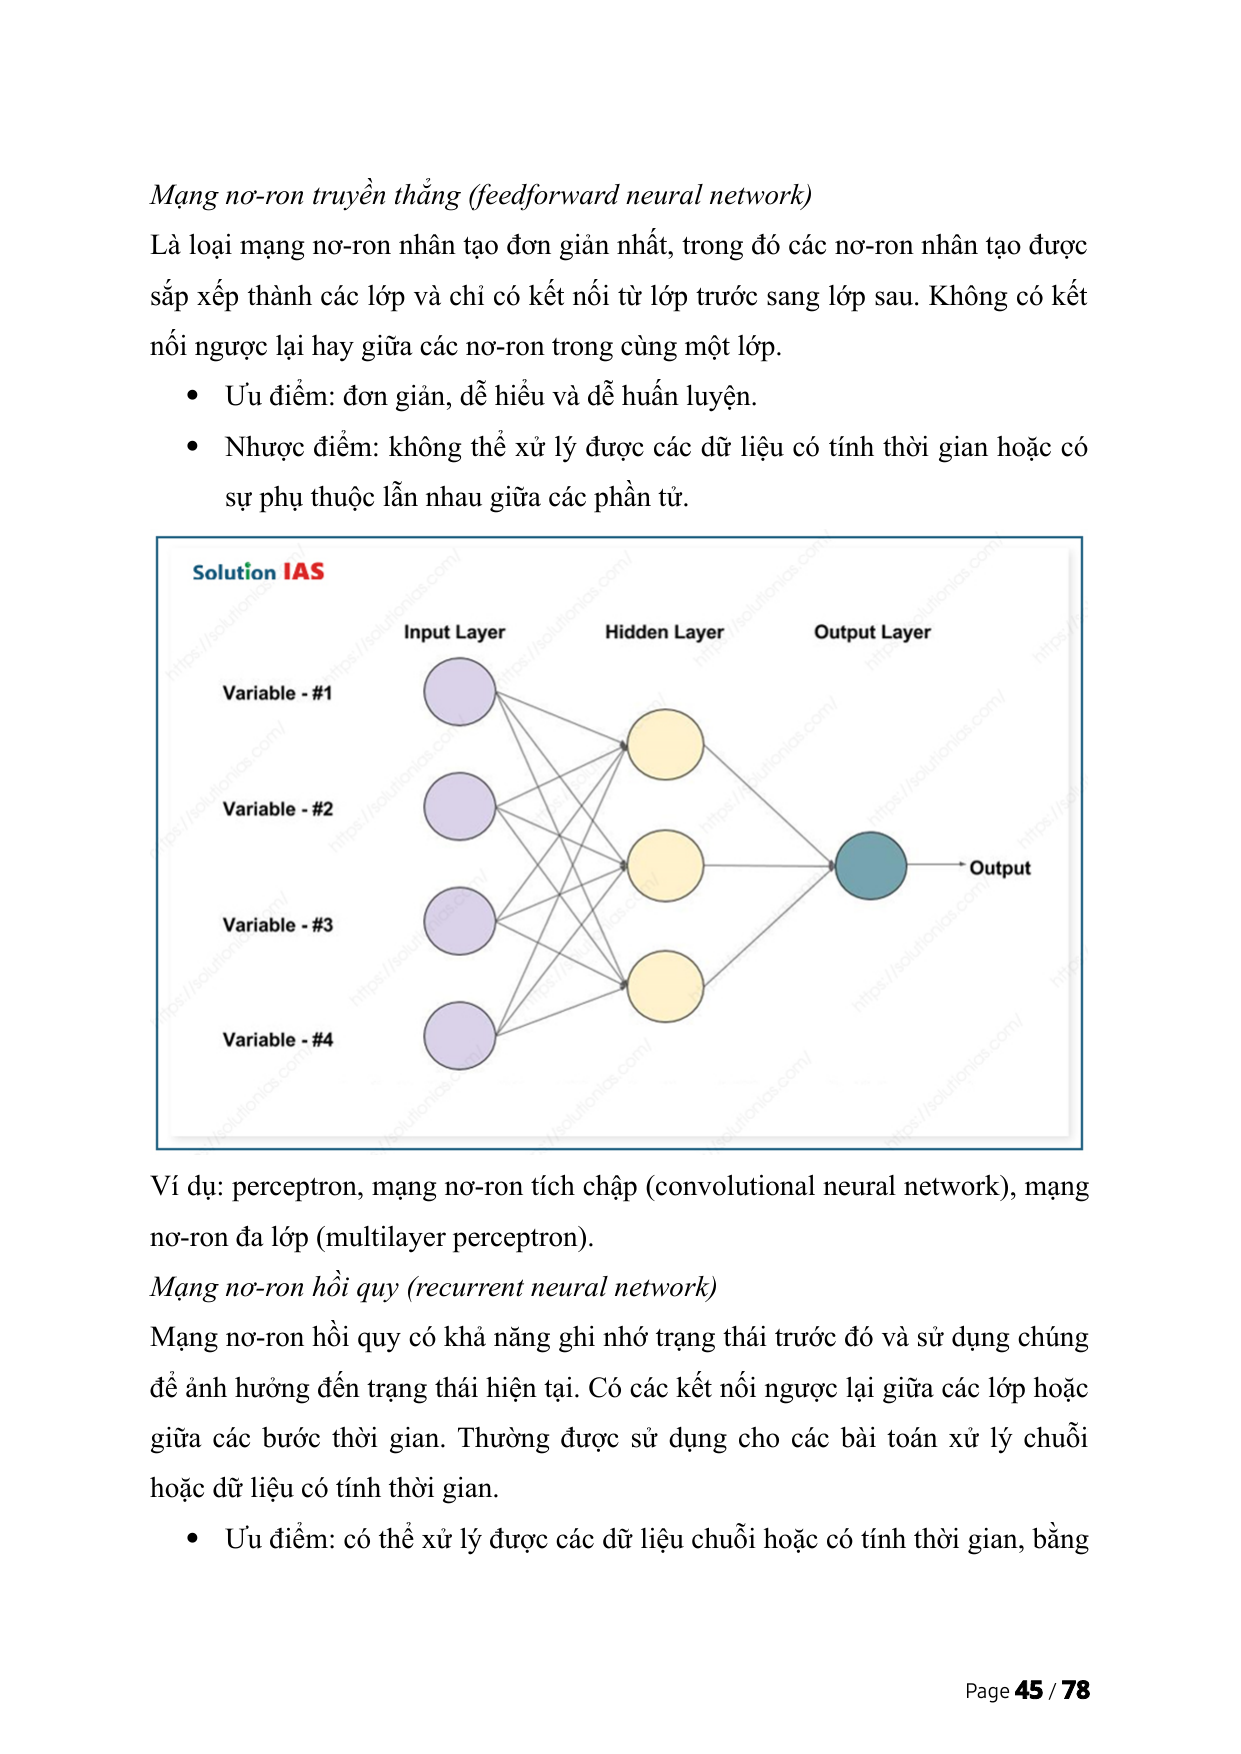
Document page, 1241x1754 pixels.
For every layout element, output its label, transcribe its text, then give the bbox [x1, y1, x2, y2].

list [187, 1521, 1090, 1554]
text Mạng nơ-ron hồi quy có khả năng ghi nhớ trạng thái trước đó và sử dụng chúng để ảnh hưởng đến trạng thái hiện tại. Có các kết nối ngược lại giữa các lớp hoặc giữa các bước thời gian. Thường được sử dụng cho các bài toán xử lý chuỗi hoặc dữ liệu có tính thời gian. [150, 1319, 1090, 1504]
text Mạng nơ-ron hồi quy (recurrent neural network) [150, 1269, 1090, 1303]
text Là loại mạng nơ-ron nhân tạo đơn giản nhất, trong đó các nơ-ron nhân tạo được sắp xếp thành các lớp và chỉ có kết nối từ lớp trước sang lớp sau. Không có kết nối ngược lại hay giữa các nơ-ron trong cùng một lớp. [150, 227, 1090, 362]
picture [150, 529, 1089, 1155]
text Ví dụ: perceptron, mạng nơ-ron tích chập (convolutional neural network), mạng nơ-ron đa lớp (multilayer perceptron). [150, 1168, 1090, 1252]
list Nhược điểm: không thể xử lý được các dữ liệu có tính thời gian hoặc có sự phụ thuộc lẫn nhau giữa các phần tử. [187, 429, 1090, 513]
text Mạng nơ-ron truyền thẳng (feedforward neural network) [150, 177, 1090, 211]
list Ưu điểm: đơn giản, dễ hiểu và dễ huấn luyện. [187, 378, 1090, 412]
